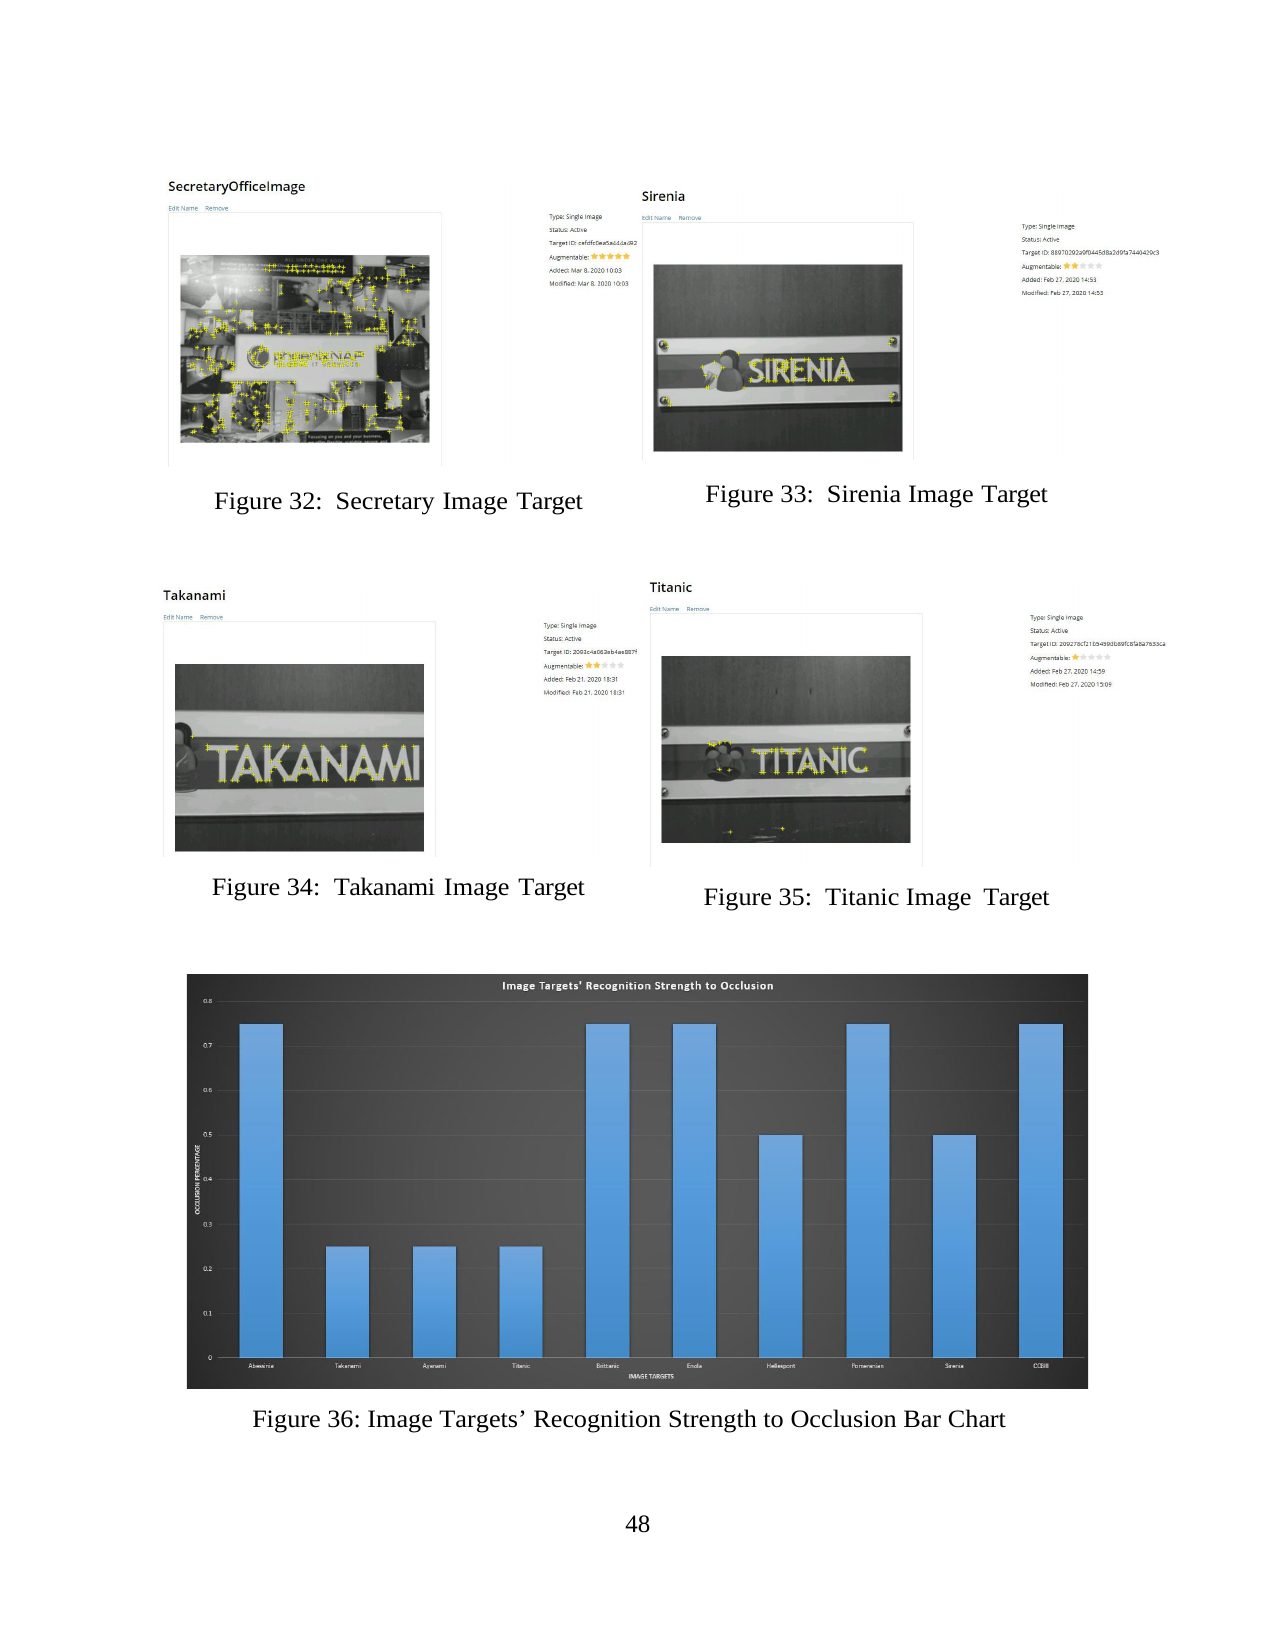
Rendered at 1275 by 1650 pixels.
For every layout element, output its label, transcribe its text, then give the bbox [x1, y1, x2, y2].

text Figure 32: Secretary Image Target Figure 33: Sirenia Image Target [214, 479, 1275, 515]
picture [186, 974, 1089, 1389]
picture [159, 578, 1173, 867]
text Figure 36: Image Targets’ Recognition Strength to Occlusion Bar Chart [252, 1404, 1275, 1433]
picture [166, 179, 1163, 467]
